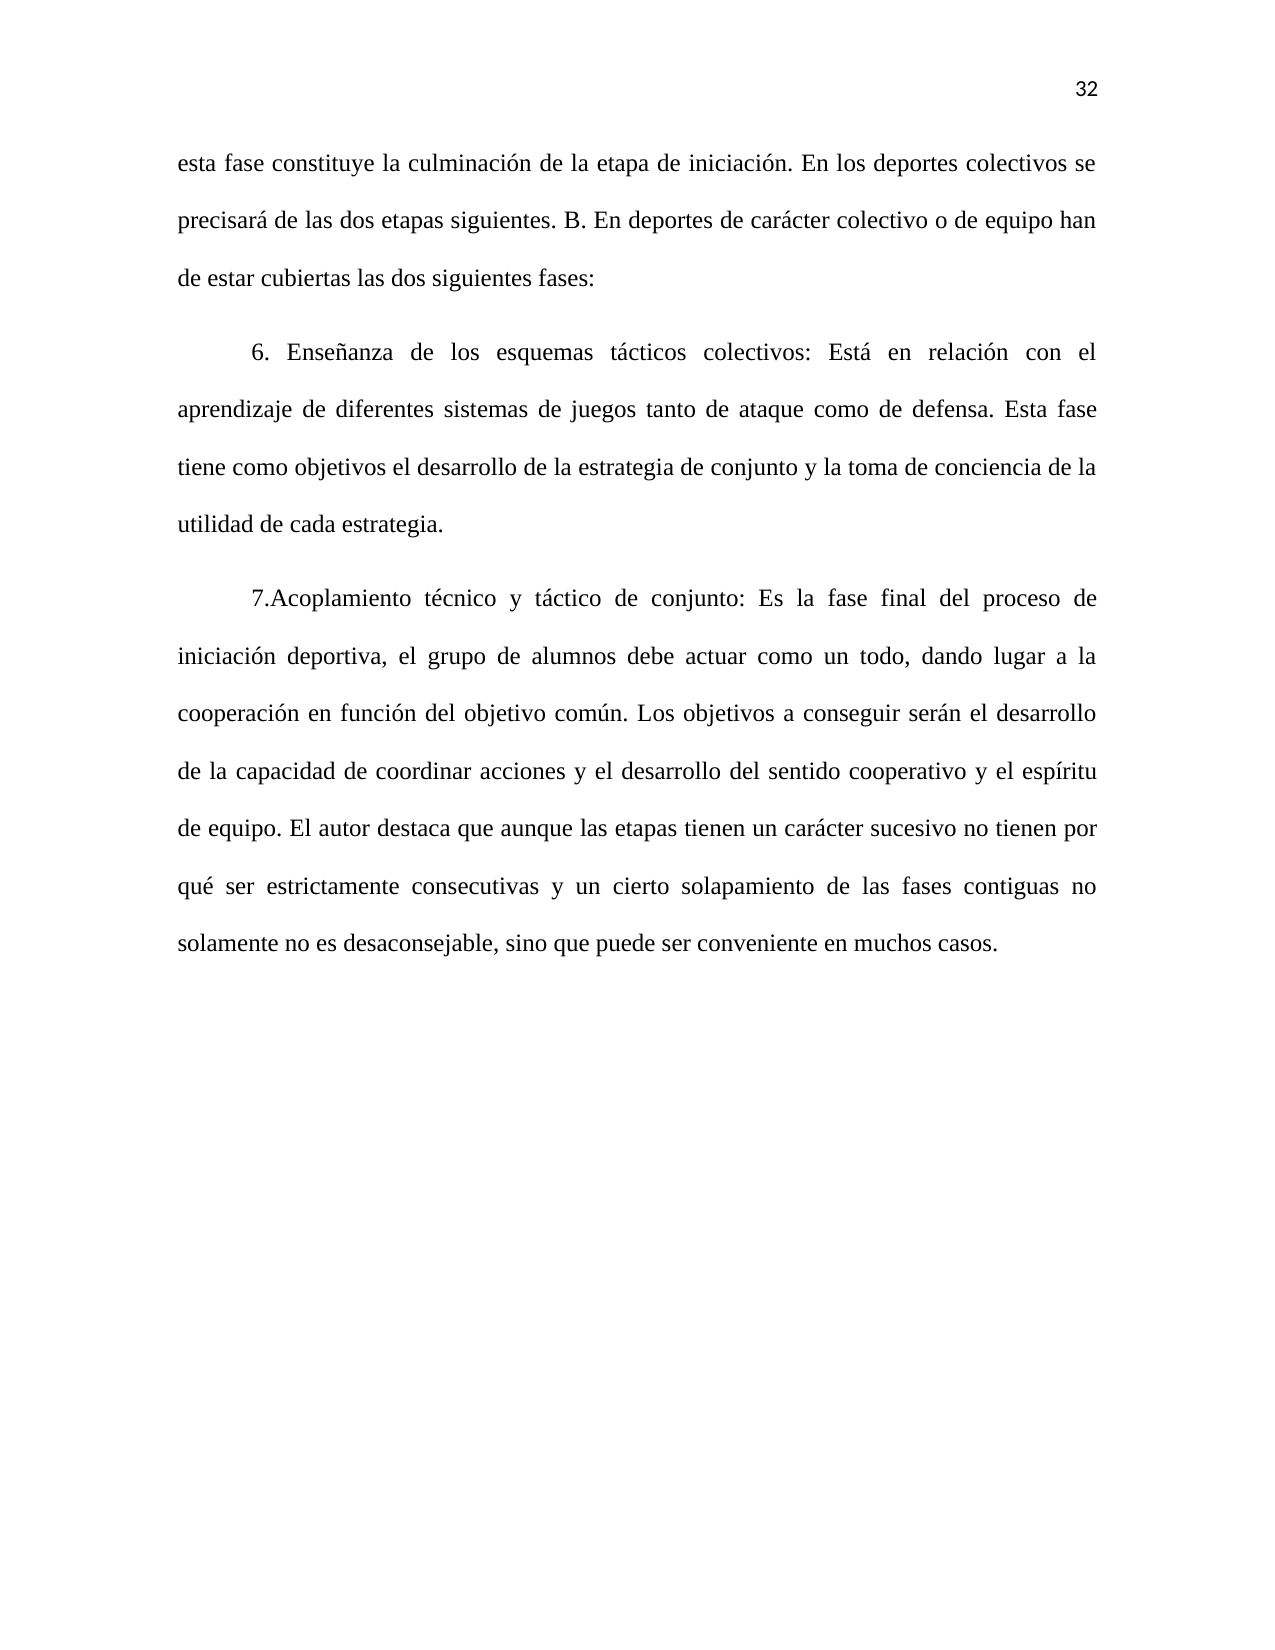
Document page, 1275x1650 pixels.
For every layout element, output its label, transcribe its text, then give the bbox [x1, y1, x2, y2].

text 7.Acoplamiento técnico y táctico de conjunto: Es la fase final del proceso de iniciación deportiva, el grupo de alumnos debe actuar como un todo, dando lugar a la cooperación en función del objetivo común. Los objetivos a conseguir serán el desarrollo de la capacidad de coordinar acciones y el desarrollo del sentido cooperativo y el espíritu de equipo. El autor destaca que aunque las etapas tienen un carácter sucesivo no tienen por qué ser estrictamente consecutivas y un cierto solapamiento de las fases contiguas no solamente no es desaconsejable, sino que puede ser conveniente en muchos casos. [177, 583, 1098, 957]
text 6. Enseñanza de los esquemas tácticos colectivos: Está en relación con el aprendizaje de diferentes sistemas de juegos tanto de ataque como de defensa. Esta fase tiene como objetivos el desarrollo de la estrategia de conjunto y la toma de conciencia de la utilidad de cada estrategia. [177, 337, 1098, 538]
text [177, 148, 1098, 291]
